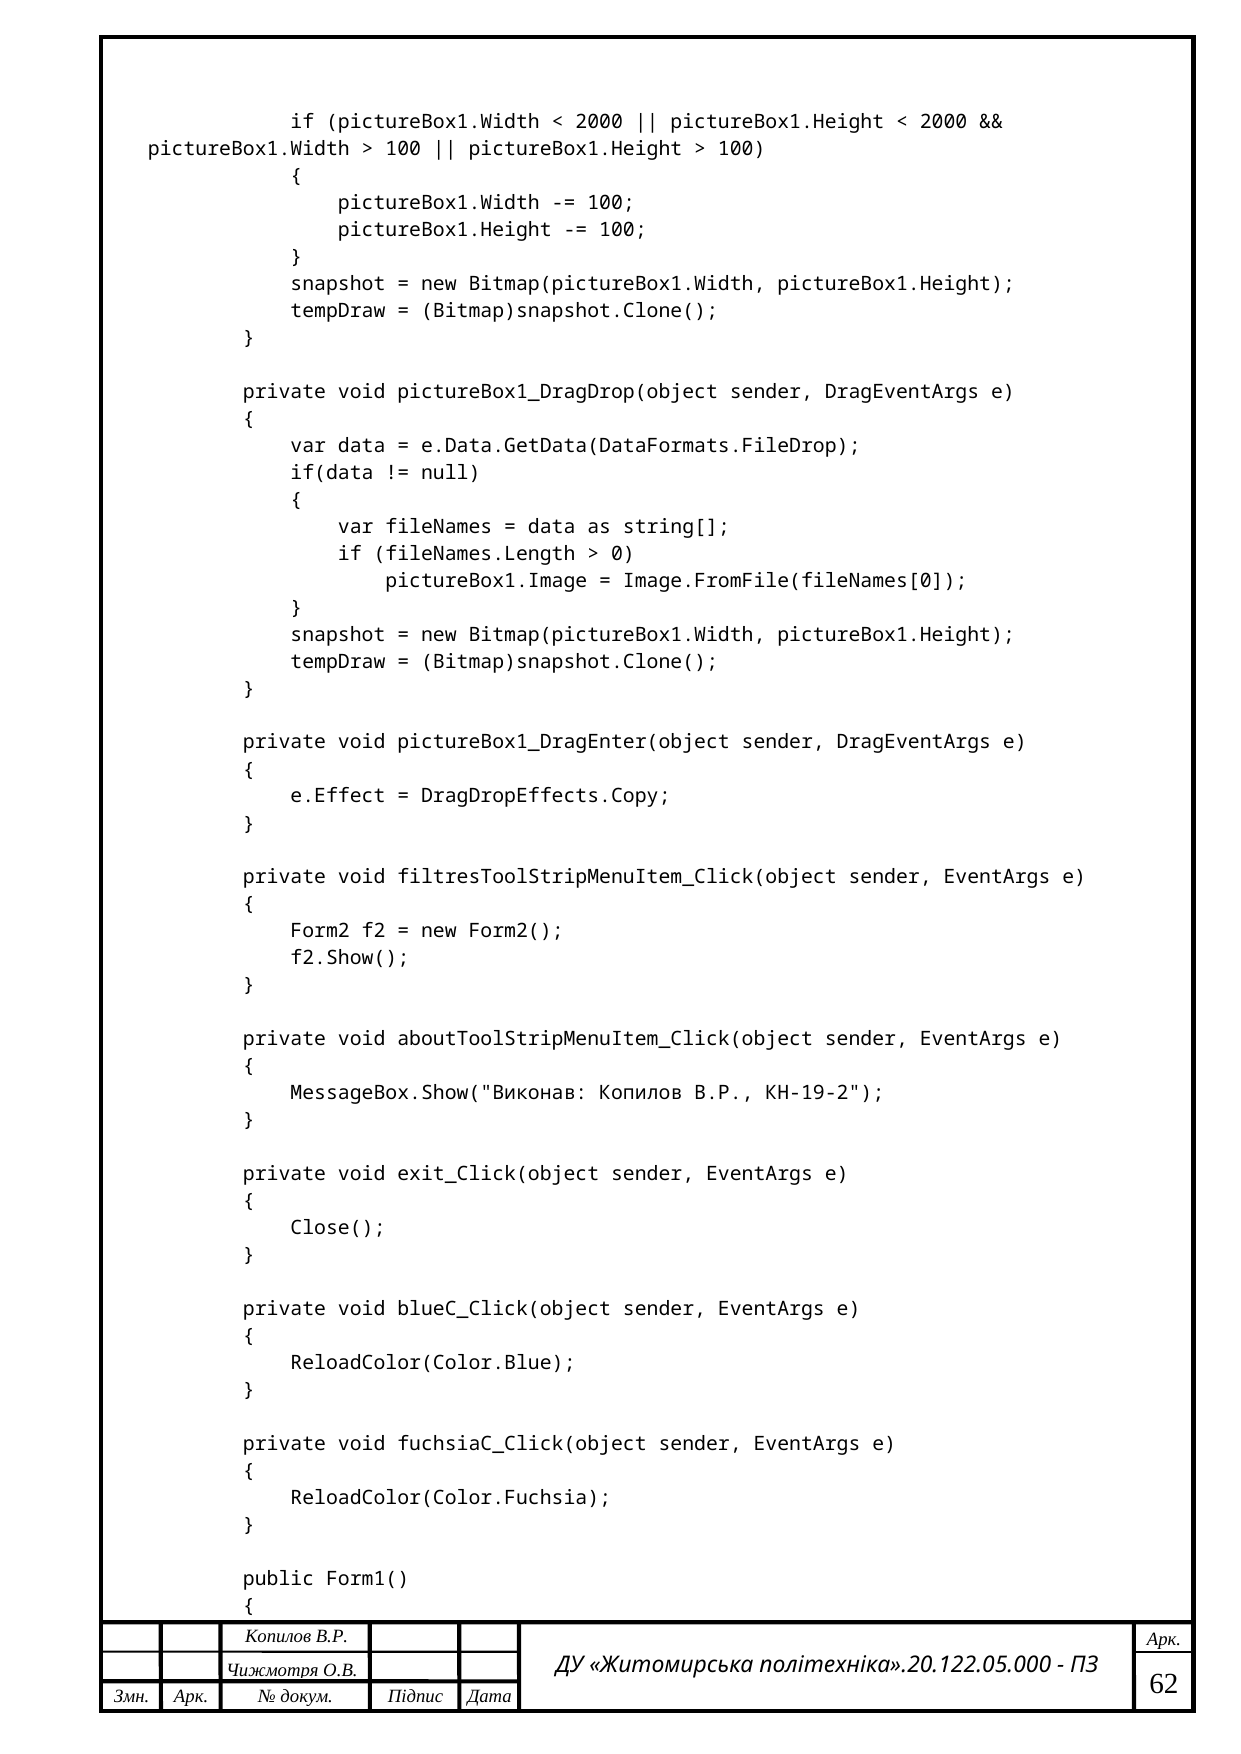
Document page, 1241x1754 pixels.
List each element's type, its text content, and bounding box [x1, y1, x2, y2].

text e.Effect = DragDropEffects.Copy; [148, 782, 1152, 809]
text { [148, 1321, 1152, 1348]
text } [148, 674, 1152, 701]
text { [148, 755, 1152, 782]
text { [148, 485, 1152, 512]
text snapshot = new Bitmap(pictureBox1.Width, pictureBox1.Height); [148, 620, 1152, 647]
text tempDraw = (Bitmap)snapshot.Clone(); [148, 647, 1152, 674]
text { [148, 1456, 1152, 1483]
text if(data != null) [148, 458, 1152, 485]
text var data = e.Data.GetData(DataFormats.FileDrop); [148, 431, 1152, 458]
text pictureBox1.Image = Image.FromFile(fileNames[0]); [148, 566, 1152, 593]
text { [148, 890, 1152, 917]
text private void aboutToolStripMenuItem_Click(object sender, EventArgs e) [148, 1024, 1152, 1052]
text if (fileNames.Length > 0) [148, 539, 1152, 566]
text private void pictureBox1_DragDrop(object sender, DragEventArgs e) [148, 377, 1152, 404]
text pictureBox1.Height -= 100; [148, 215, 1152, 242]
text } [148, 1240, 1152, 1267]
text tempDraw = (Bitmap)snapshot.Clone(); [148, 296, 1152, 323]
text public Form1() [148, 1564, 1152, 1591]
text } [148, 809, 1152, 836]
text { [148, 1591, 1152, 1618]
text private void pictureBox1_DragEnter(object sender, DragEventArgs e) [148, 728, 1152, 755]
text { [148, 161, 1152, 188]
text snapshot = new Bitmap(pictureBox1.Width, pictureBox1.Height); [148, 269, 1152, 296]
text pictureBox1.Width -= 100; [148, 188, 1152, 215]
text private void fuchsiaC_Click(object sender, EventArgs e) [148, 1429, 1152, 1456]
text { [148, 404, 1152, 431]
text } [148, 971, 1152, 998]
text Close(); [148, 1213, 1152, 1240]
text private void filtresToolStripMenuItem_Click(object sender, EventArgs e) [148, 863, 1152, 890]
text var fileNames = data as string[]; [148, 512, 1152, 539]
text MessageBox.Show("Виконав: Копилов В.Р., КН-19-2"); [148, 1078, 1152, 1106]
text private void exit_Click(object sender, EventArgs e) [148, 1159, 1152, 1186]
text ReloadColor(Color.Fuchsia); [148, 1483, 1152, 1510]
text } [148, 1375, 1152, 1402]
text } [148, 593, 1152, 620]
text ReloadColor(Color.Blue); [148, 1348, 1152, 1375]
text } [148, 1106, 1152, 1132]
text f2.Show(); [148, 944, 1152, 971]
text } [148, 323, 1152, 350]
text Form2 f2 = new Form2(); [148, 917, 1152, 944]
text private void blueC_Click(object sender, EventArgs e) [148, 1294, 1152, 1321]
text } [148, 1510, 1152, 1537]
text { [148, 1052, 1152, 1078]
text { [148, 1186, 1152, 1213]
text if (pictureBox1.Width < 2000 || pictureBox1.Height < 2000 && pictureBox1.Width > 100 || pictureBox1.Height > 100) [148, 107, 1152, 161]
text } [148, 242, 1152, 269]
